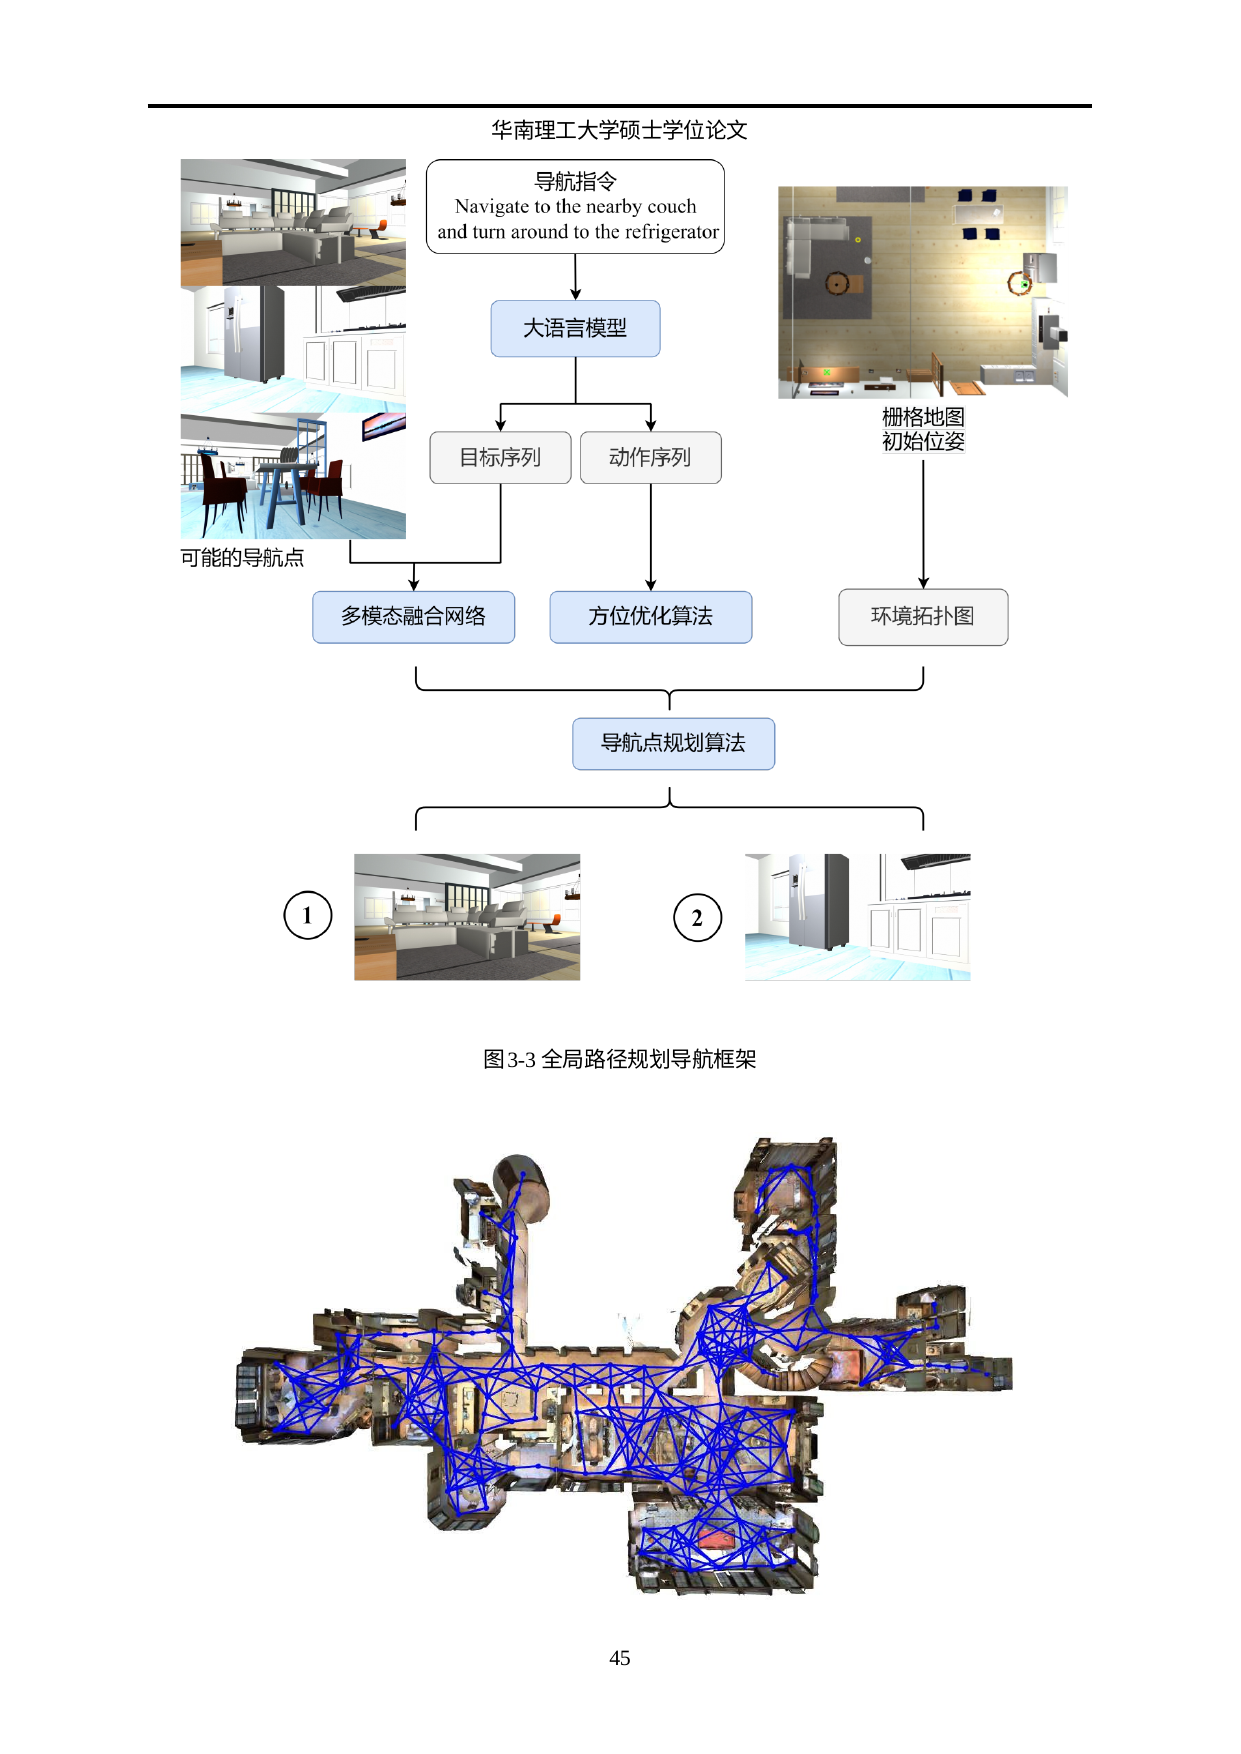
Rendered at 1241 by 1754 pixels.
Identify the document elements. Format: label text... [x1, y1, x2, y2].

text 华南理工大学硕士学位论文 [133, 74, 1108, 145]
text 图 3-3 全局路径规划导航框架 [133, 1042, 1108, 1074]
picture [230, 1132, 1018, 1600]
picture [171, 159, 1069, 981]
